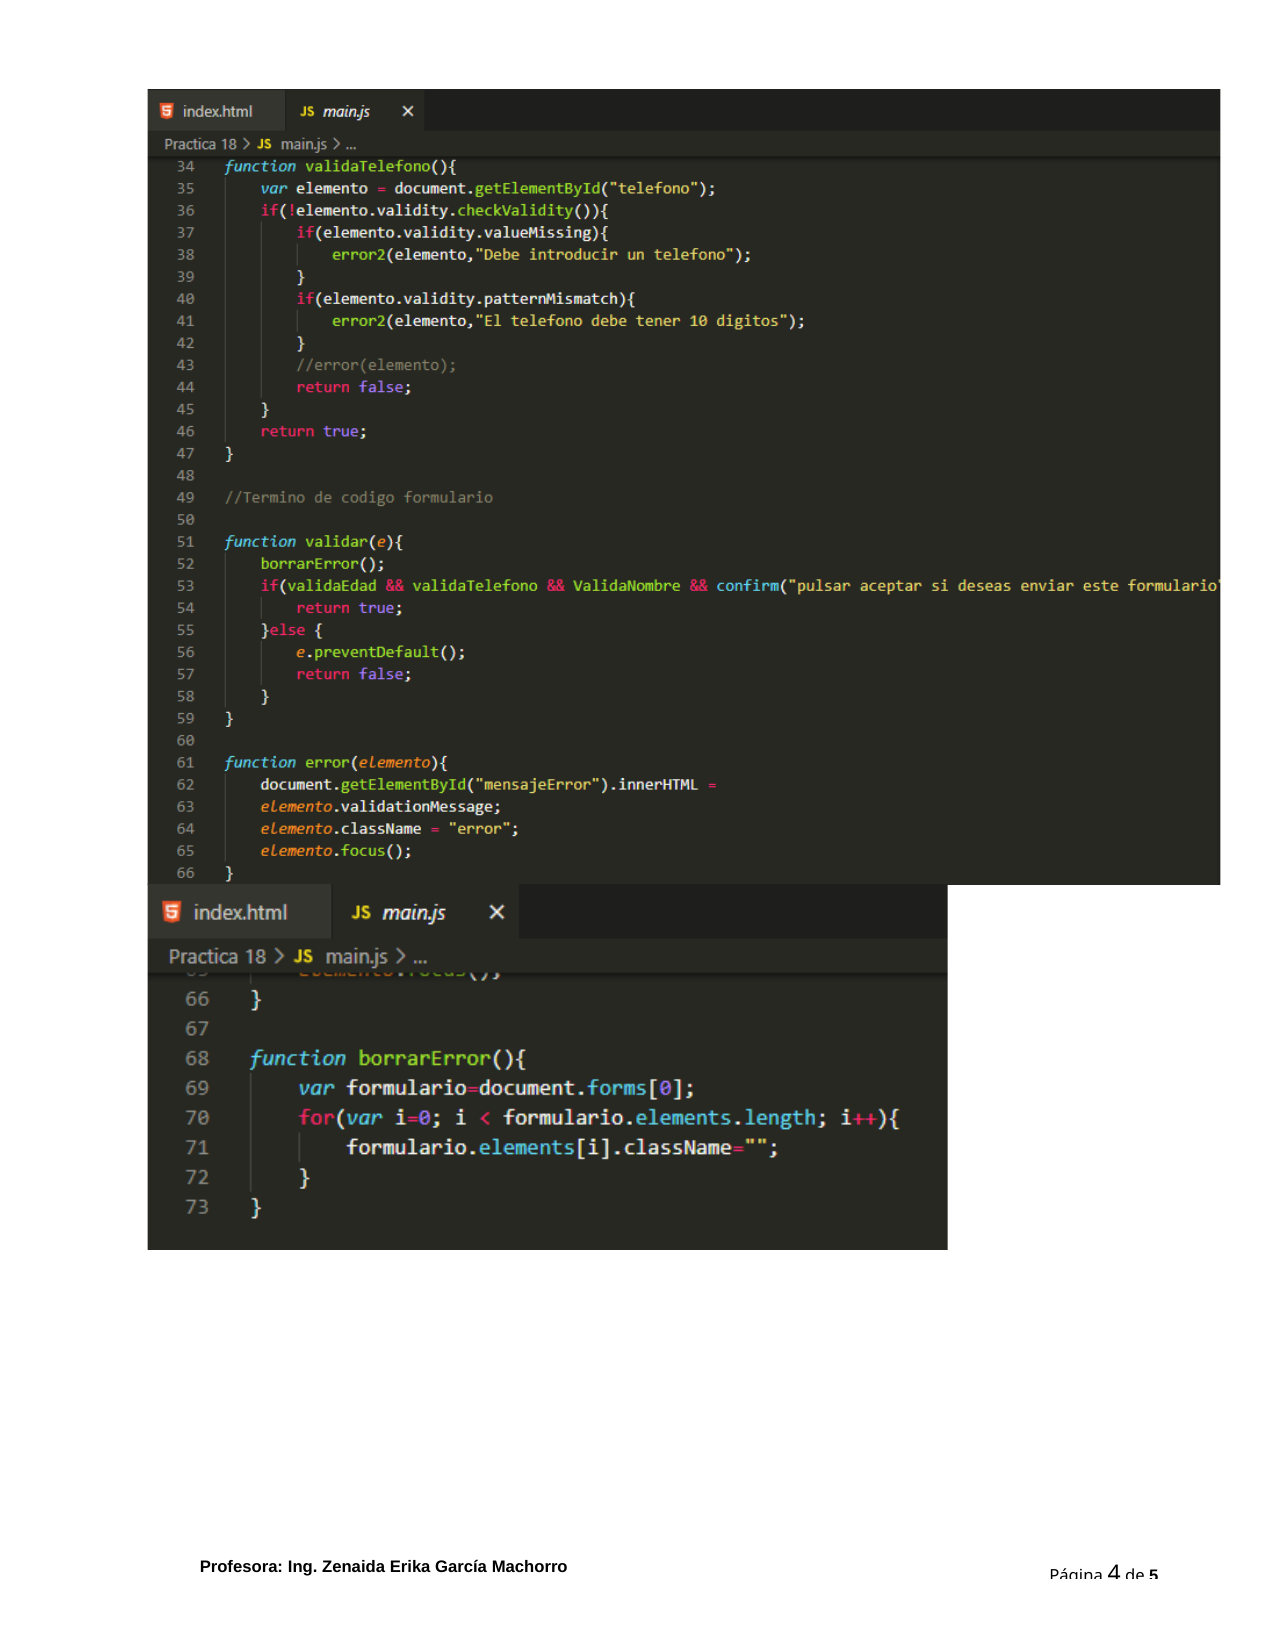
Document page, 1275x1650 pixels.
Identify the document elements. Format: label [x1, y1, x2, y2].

picture [147, 89, 1221, 1250]
